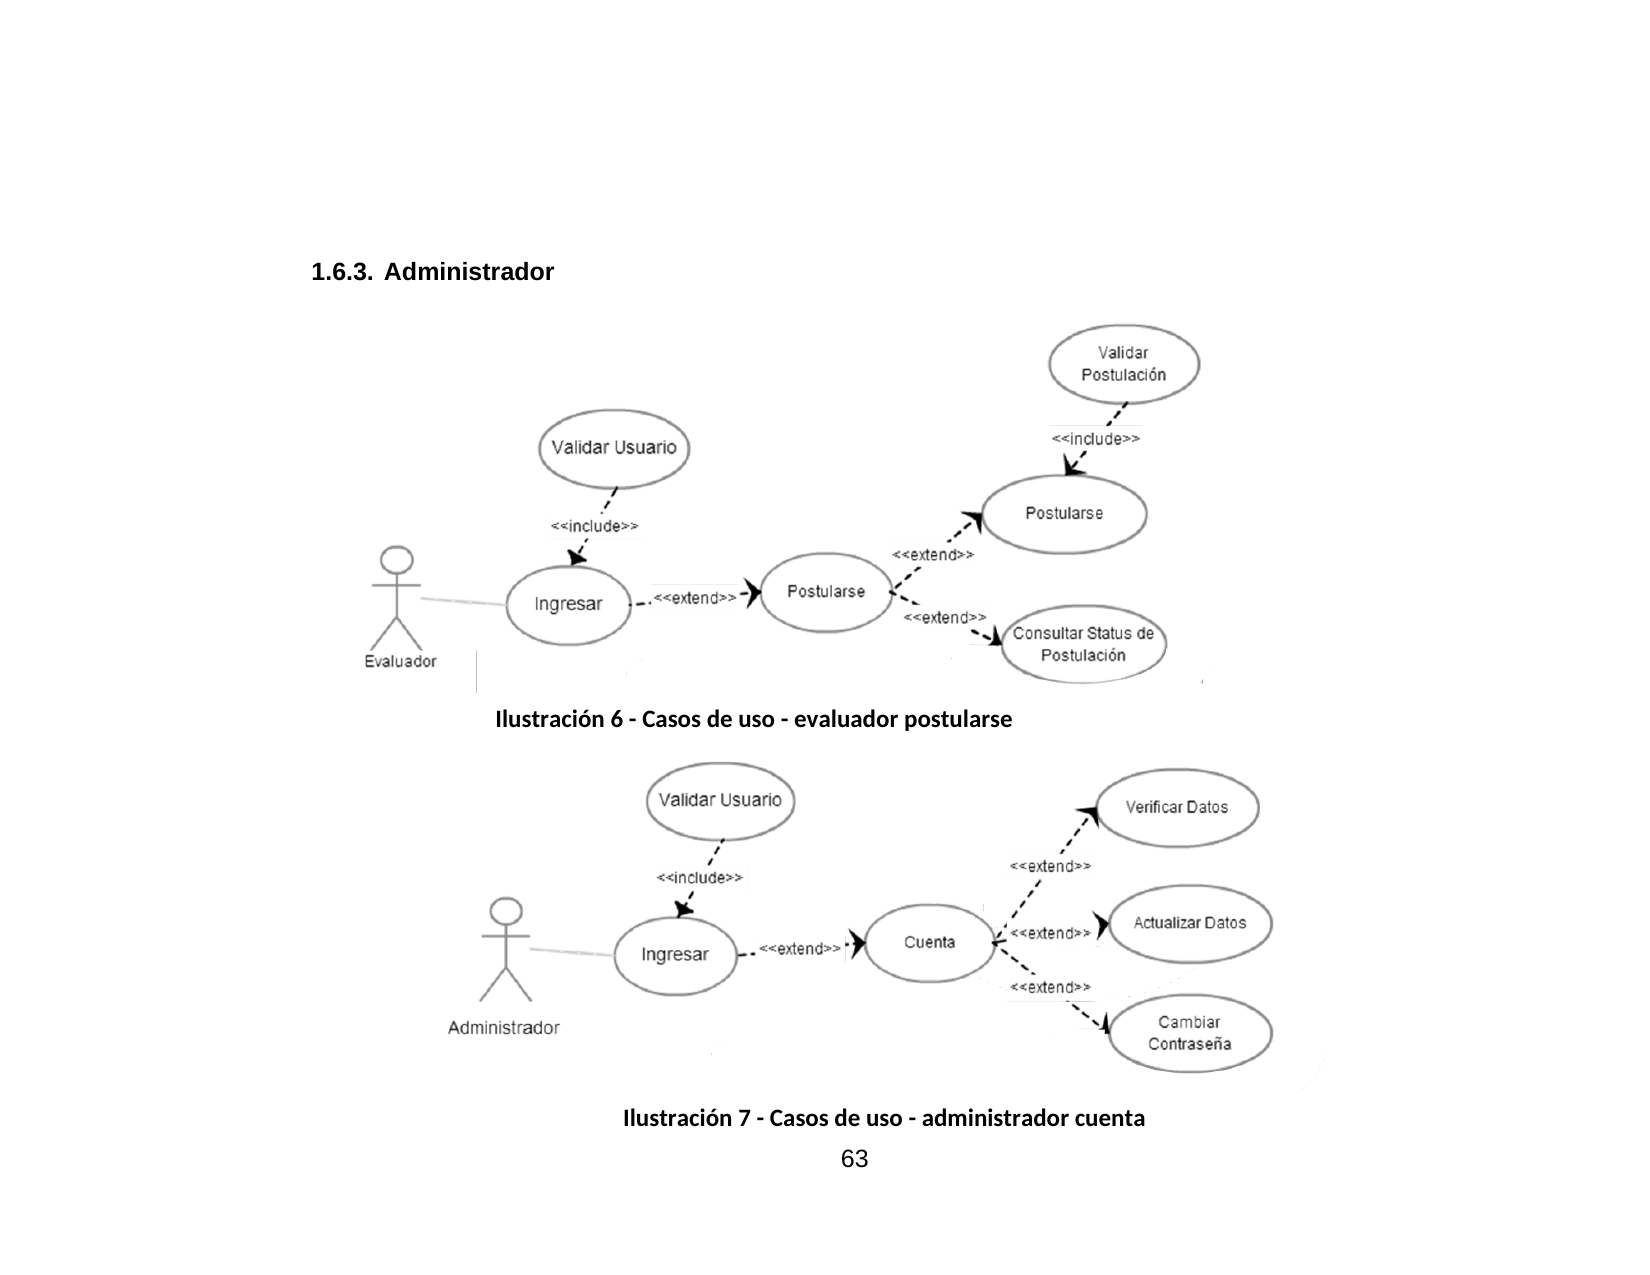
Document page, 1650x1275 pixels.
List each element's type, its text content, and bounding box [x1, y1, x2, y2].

subtitle Administrador [311, 257, 1473, 286]
picture [442, 758, 1327, 1091]
picture [296, 313, 1209, 693]
